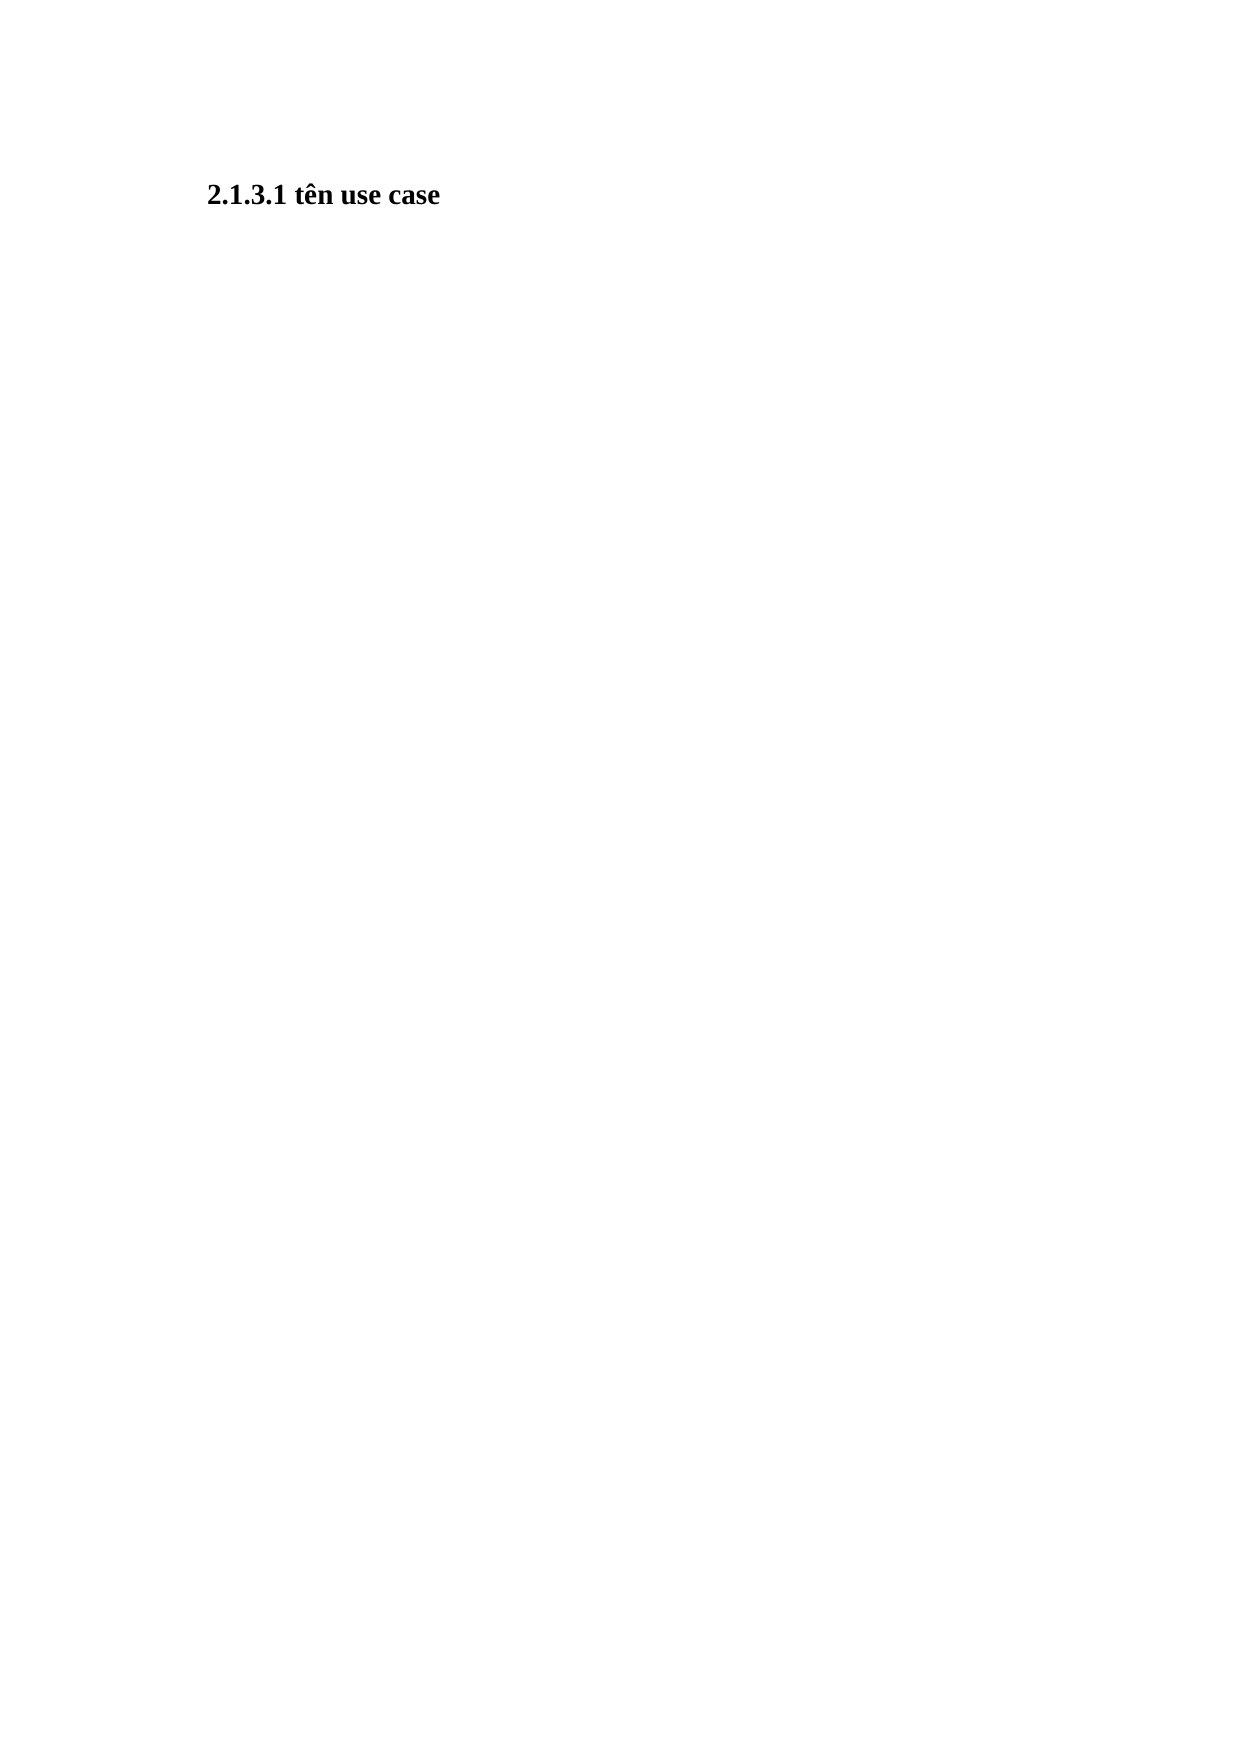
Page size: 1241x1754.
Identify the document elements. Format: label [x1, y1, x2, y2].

subtitle [207, 177, 1122, 211]
